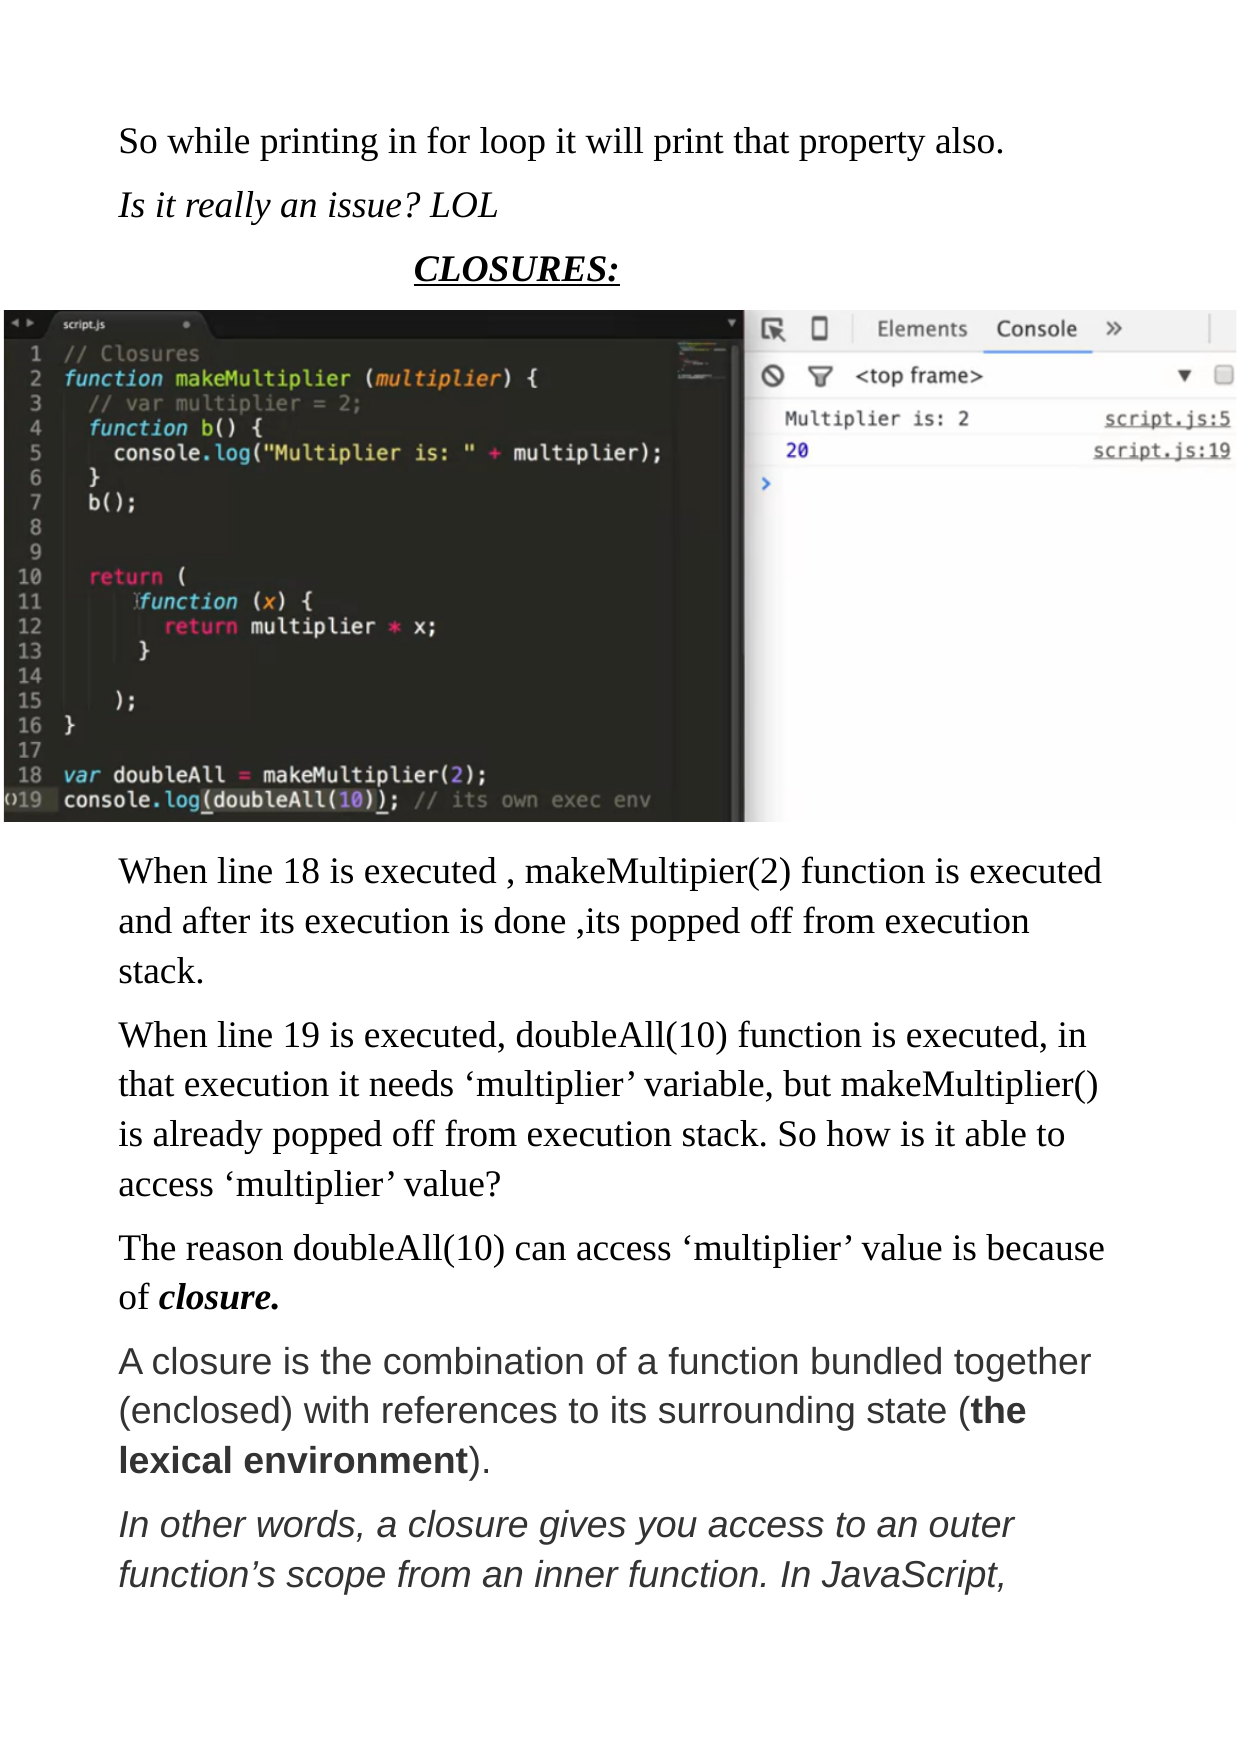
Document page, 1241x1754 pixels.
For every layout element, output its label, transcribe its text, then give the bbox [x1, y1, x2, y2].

picture [3, 310, 1237, 822]
text When line 19 is executed, doubleAll(10) function is executed, in that execution it needs ‘multiplier’ variable, but makeMultiplier() is already popped off from execution stack. So how is it able to access ‘multiplier’ value? [118, 1012, 1122, 1204]
text A closure is the combination of a function bundled together (enclosed) with references to its surrounding state (the lexical environment). [118, 1339, 1122, 1481]
text CLOSURES: [118, 246, 1122, 289]
text So while printing in for loop it will print that property also. [118, 118, 1122, 161]
text Is it really an issue? LOL [118, 182, 1122, 225]
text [118, 1502, 1122, 1595]
text The reason doubleAll(10) can access ‘multiplier’ value is because of closure. [118, 1225, 1122, 1318]
text When line 18 is executed , makeMultipier(2) function is executed and after its execution is done ,its popped off from execution stack. [118, 822, 1122, 991]
